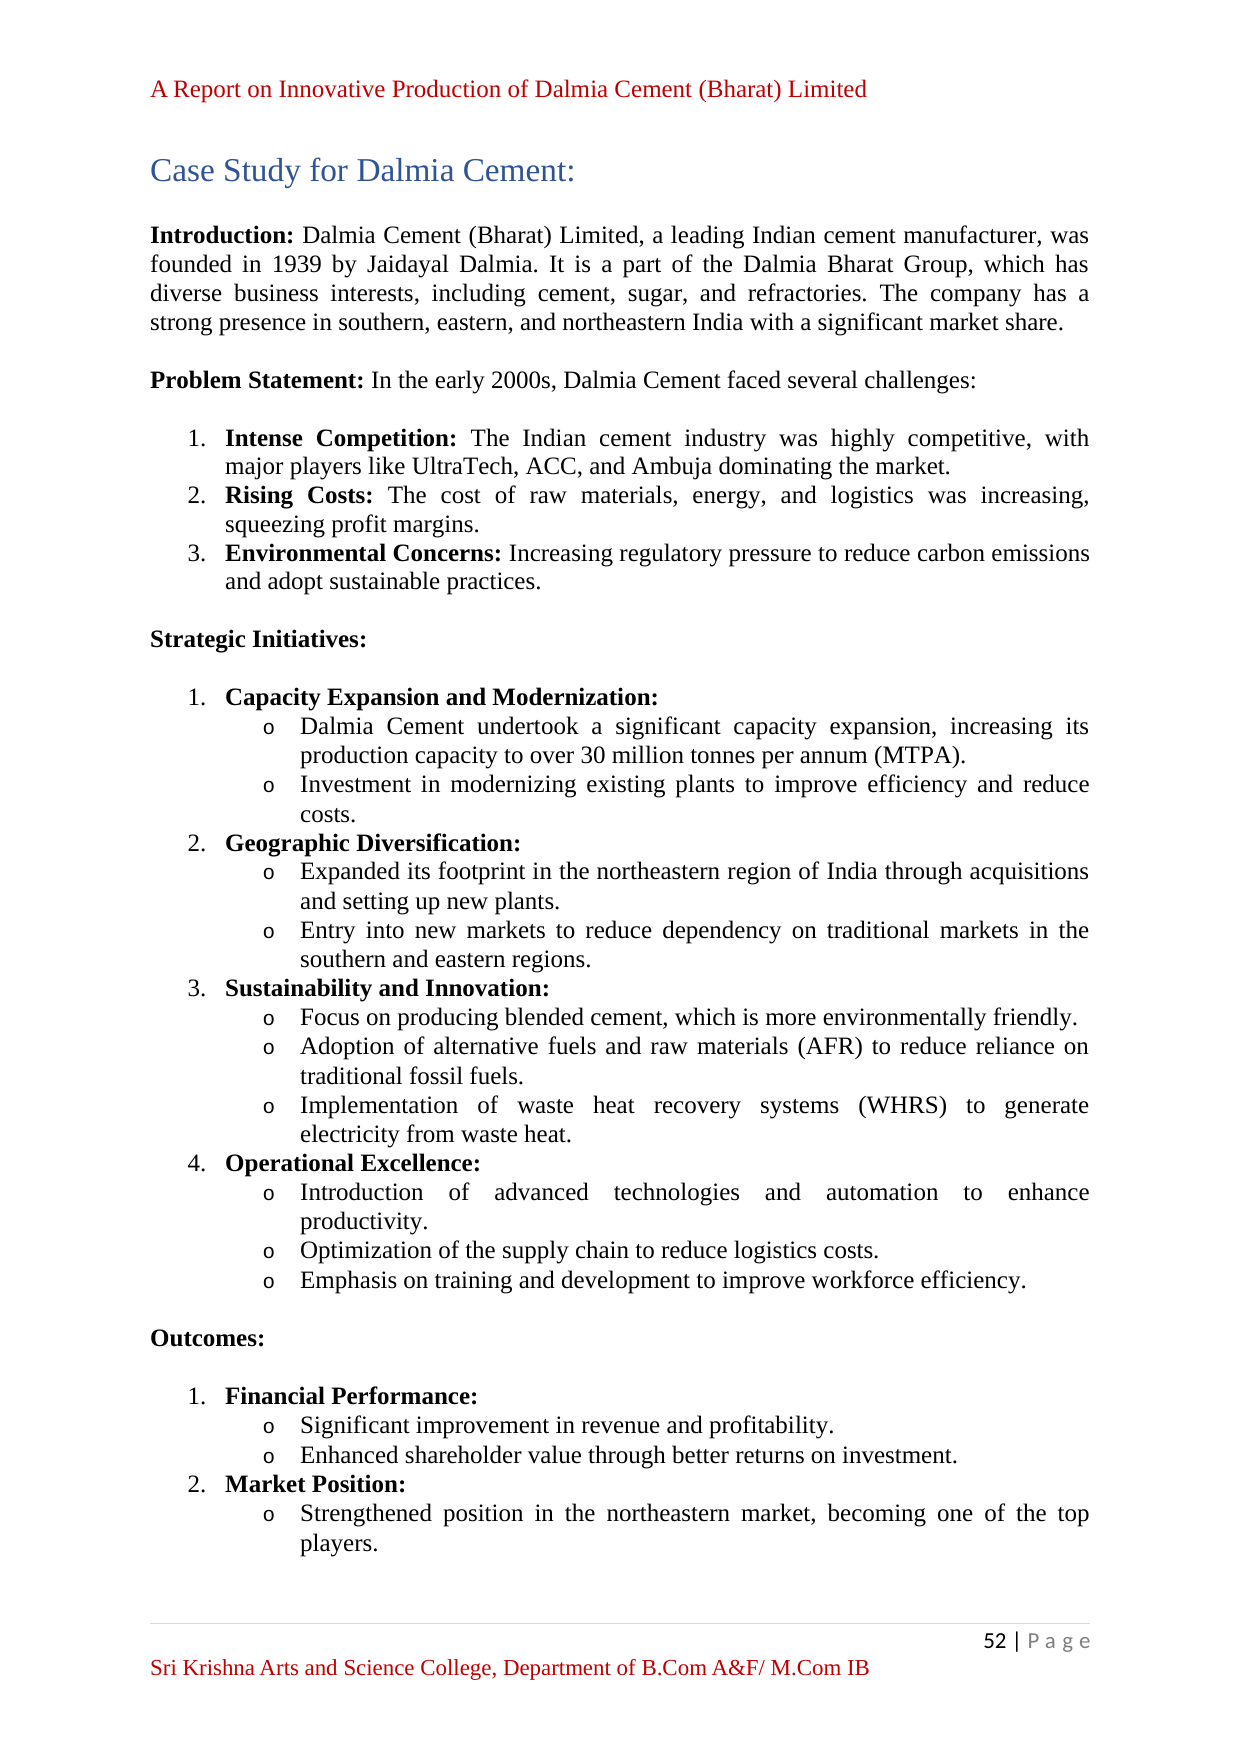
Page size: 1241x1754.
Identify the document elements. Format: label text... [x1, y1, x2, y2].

list Significant improvement in revenue and profitability. [262, 1410, 1090, 1440]
list Environmental Concerns: Increasing regulatory pressure to reduce carbon emissions and adopt sustainable practices. [187, 538, 1090, 595]
list Strengthened position in the northeastern market, becoming one of the top players. [262, 1498, 1090, 1556]
list Intense Competition: The Indian cement industry was highly competitive, with major players like UltraTech, ACC, and Ambuja dominating the market. [187, 423, 1090, 480]
text Outcomes: [150, 1323, 1090, 1352]
list Introduction of advanced technologies and automation to enhance productivity. [262, 1177, 1090, 1235]
list Operational Excellence: [187, 1148, 1090, 1177]
list Optimization of the supply chain to reduce logistics costs. [262, 1235, 1090, 1265]
list Entry into new markets to reduce dependency on traditional markets in the southern and eastern regions. [262, 915, 1090, 973]
list Enhanced shareholder value through better returns on investment. [262, 1440, 1090, 1469]
list Financial Performance: [187, 1381, 1090, 1410]
list Rising Costs: The cost of raw materials, energy, and logistics was increasing, squeezing profit margins. [187, 480, 1090, 538]
list Market Position: [187, 1469, 1090, 1498]
list Capacity Expansion and Modernization: [187, 682, 1090, 711]
text Problem Statement: In the early 2000s, Dalmia Cement faced several challenges: [150, 365, 1090, 393]
list Focus on producing blended cement, which is more environmentally friendly. [262, 1002, 1090, 1031]
list Dalmia Cement undertook a significant capacity expansion, increasing its production capacity to over 30 million tonnes per annum (MTPA). [262, 711, 1090, 769]
list Investment in modernizing existing plants to improve efficiency and reduce costs. [262, 769, 1090, 828]
text Strategic Initiatives: [150, 624, 1090, 653]
list Expanded its footprint in the northeastern region of India through acquisitions and setting up new plants. [262, 856, 1090, 915]
list Adoption of alternative fuels and raw materials (AFR) to reduce reliance on traditional fossil fuels. [262, 1031, 1090, 1090]
list Sustainability and Innovation: [187, 973, 1090, 1002]
subtitle Case Study for Dalmia Cement: [150, 150, 1090, 188]
text Introduction: Dalmia Cement (Bharat) Limited, a leading Indian cement manufacturer, was founded in 1939 by Jaidayal Dalmia. It is a part of the Dalmia Bharat Group, which has diverse business interests, including cement, sugar, and refractories. The company has a strong presence in southern, eastern, and northeastern India with a significant market share. [150, 221, 1090, 336]
list Emphasis on training and development to improve workforce efficiency. [262, 1265, 1090, 1294]
list Geographic Diversification: [187, 828, 1090, 856]
list Implementation of waste heat recovery systems (WHRS) to generate electricity from waste heat. [262, 1090, 1090, 1148]
